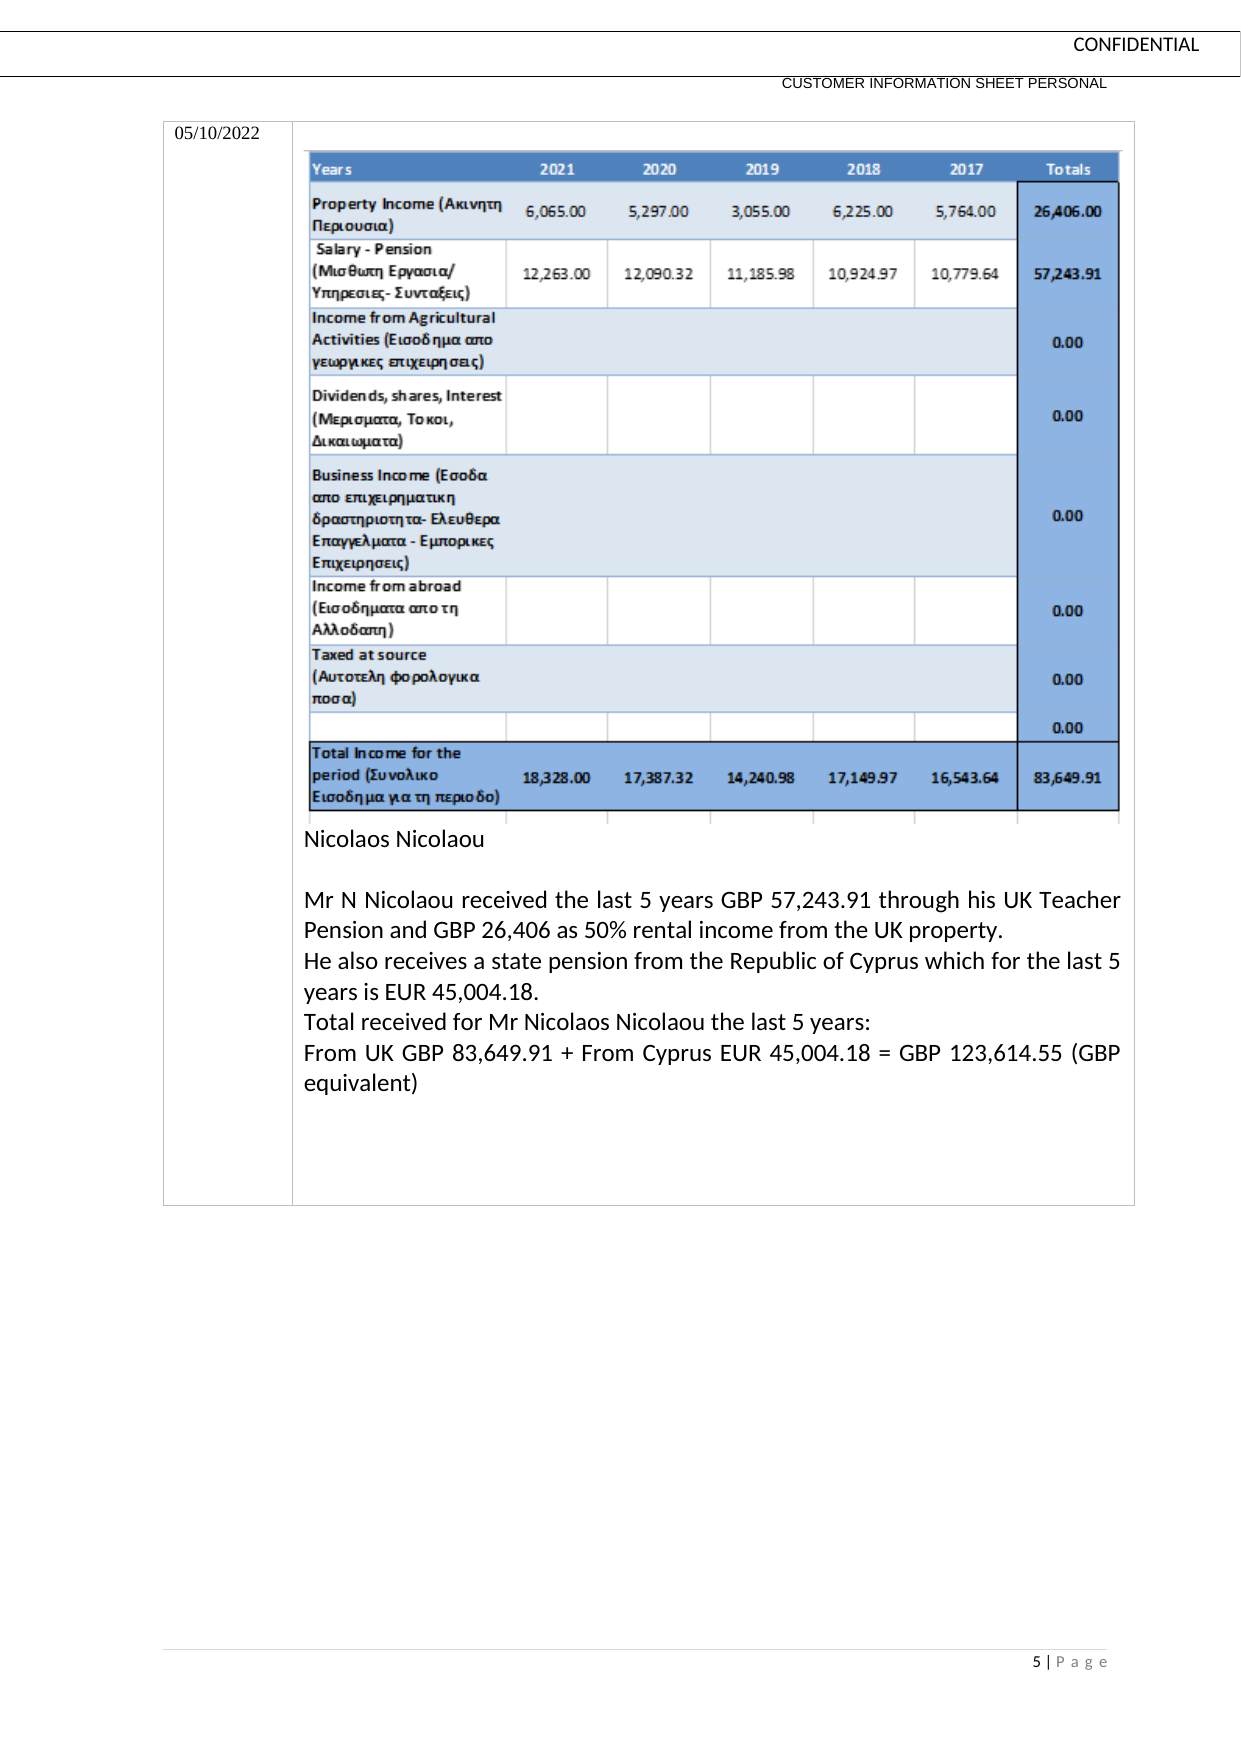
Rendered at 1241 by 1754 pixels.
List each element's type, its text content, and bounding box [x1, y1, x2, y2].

table_header Nicolaos Nicolaou Mr N Nicolaou received the last 5 years GBP 57,243.91 through his UK Teacher Pension and GBP 26,406 as 50% rental income from the UK property. He also receives a state pension from the Republic of Cyprus which for the last 5 years is EUR 45,004.18. Total received for Mr Nicolaos Nicolaou the last 5 years: From UK GBP 83,649.91 + From Cyprus EUR 45,004.18 = GBP 123,614.55 (GBP equivalent) [293, 122, 1134, 1205]
picture [303, 150, 1123, 824]
